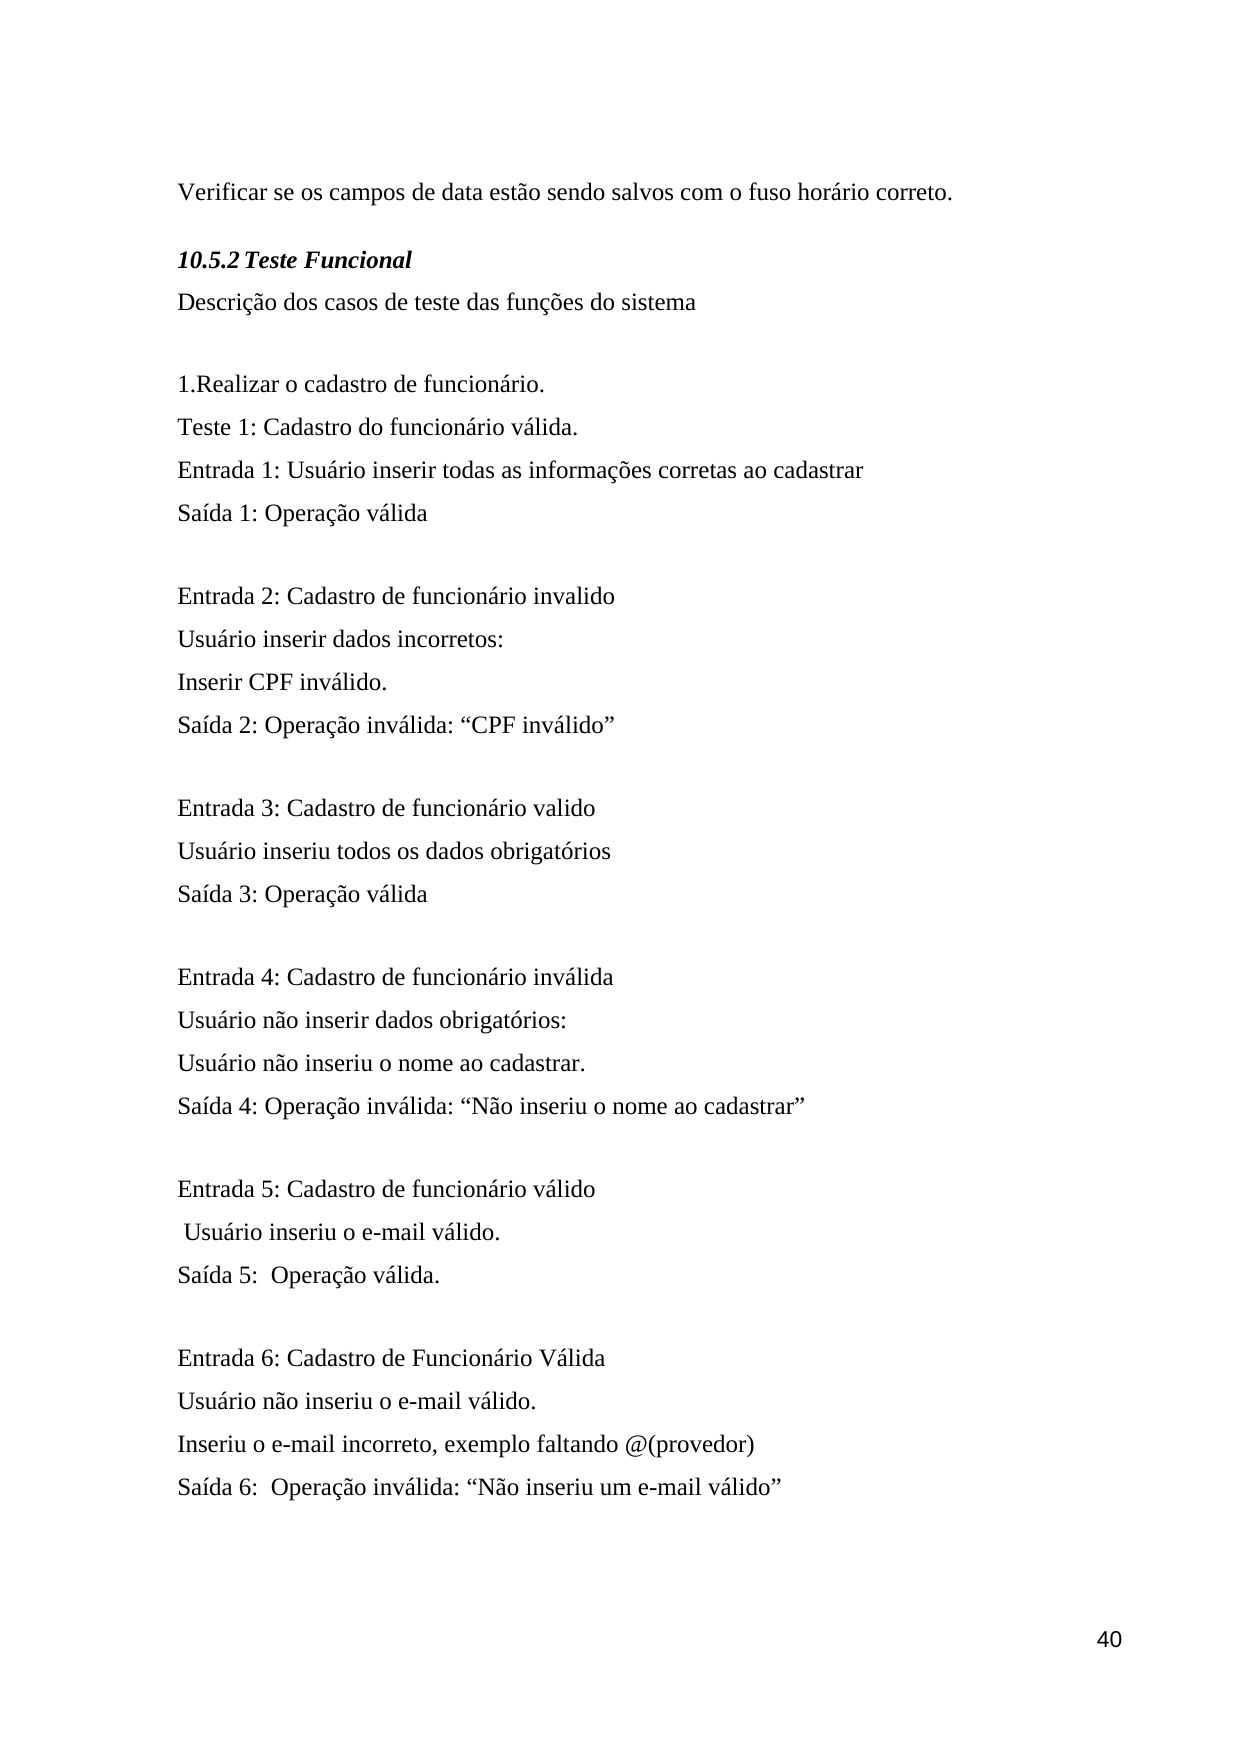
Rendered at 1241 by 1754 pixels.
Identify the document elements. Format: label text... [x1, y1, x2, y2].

text 1.Realizar o cadastro de funcionário. [177, 369, 1122, 398]
text Entrada 4: Cadastro de funcionário inválida [177, 962, 1122, 991]
text Verificar se os campos de data estão sendo salvos com o fuso horário correto. [177, 177, 1122, 206]
text Usuário inseriu o e-mail válido. [177, 1217, 1122, 1246]
text Usuário não inseriu o e-mail válido. [177, 1386, 1122, 1415]
text Usuário inseriu todos os dados obrigatórios [177, 836, 1122, 865]
text Entrada 3: Cadastro de funcionário valido [177, 793, 1122, 822]
subtitle 10.5.2 Teste Funcional [177, 245, 1122, 274]
text Usuário inserir dados incorretos: [177, 624, 1122, 653]
text Entrada 2: Cadastro de funcionário invalido [177, 581, 1122, 610]
text Descrição dos casos de teste das funções do sistema [177, 287, 1122, 315]
text Saída 2: Operação inválida: “CPF inválido” [177, 711, 1122, 739]
text Inseriu o e-mail incorreto, exemplo faltando @(provedor) [177, 1429, 1122, 1458]
text Saída 1: Operação válida [177, 498, 1122, 527]
text Entrada 5: Cadastro de funcionário válido [177, 1174, 1122, 1203]
text Saída 4: Operação inválida: “Não inseriu o nome ao cadastrar” [177, 1091, 1122, 1120]
text Entrada 1: Usuário inserir todas as informações corretas ao cadastrar [177, 455, 1122, 484]
text Saída 5: Operação válida. [177, 1260, 1122, 1289]
text Entrada 6: Cadastro de Funcionário Válida [177, 1343, 1122, 1372]
text Teste 1: Cadastro do funcionário válida. [177, 412, 1122, 441]
text Usuário não inseriu o nome ao cadastrar. [177, 1048, 1122, 1077]
text Inserir CPF inválido. [177, 667, 1122, 696]
text Saída 3: Operação válida [177, 879, 1122, 908]
text Saída 6: Operação inválida: “Não inseriu um e-mail válido” [177, 1472, 1122, 1501]
text Usuário não inserir dados obrigatórios: [177, 1005, 1122, 1034]
